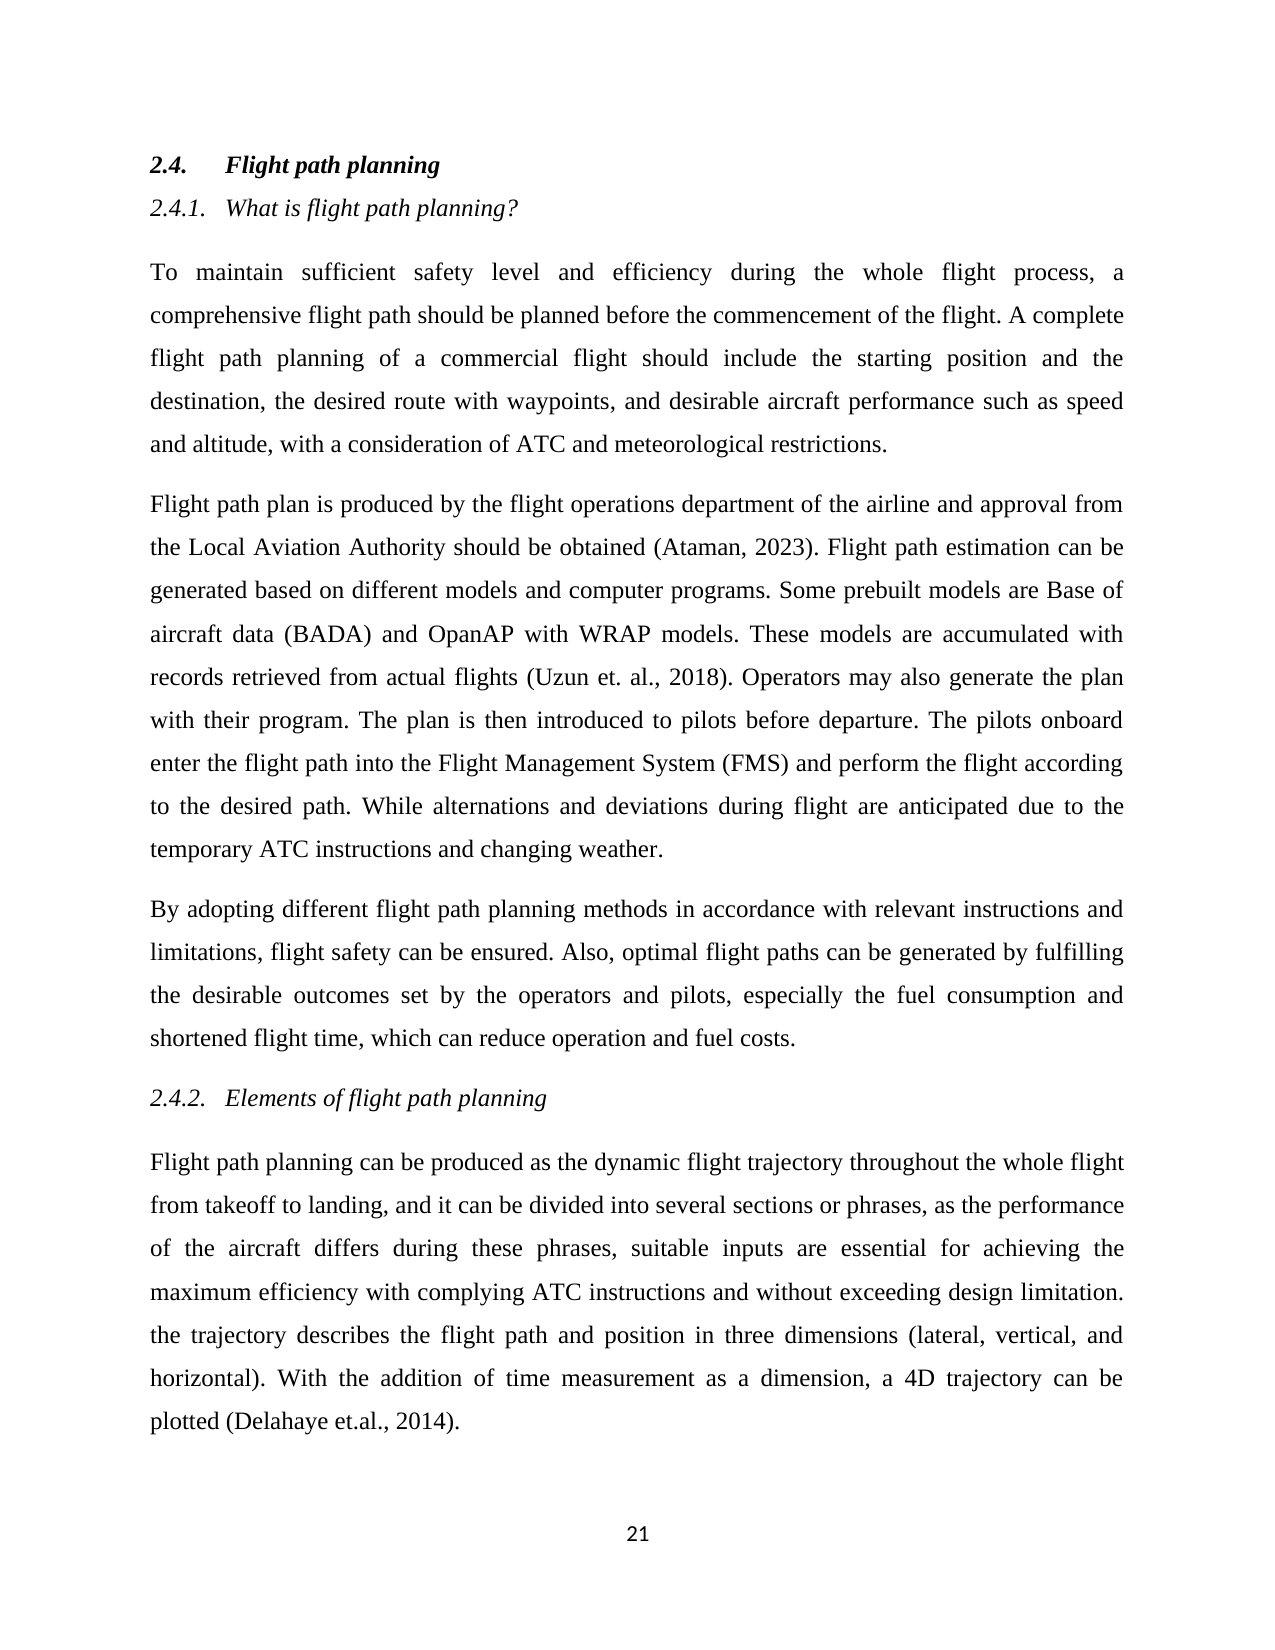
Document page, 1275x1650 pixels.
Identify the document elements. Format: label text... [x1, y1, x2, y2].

list Flight path planning [150, 150, 1125, 179]
text By adopting different flight path planning methods in accordance with relevant instructions and limitations, flight safety can be ensured. Also, optimal flight paths can be generated by fulfilling the desirable outcomes set by the operators and pilots, especially the fuel consumption and shortened flight time, which can reduce operation and fuel costs. [150, 894, 1125, 1052]
text Flight path plan is produced by the flight operations department of the airline and approval from the Local Aviation Authority should be obtained (Ataman, 2023). Flight path estimation can be generated based on different models and computer programs. Some prebuilt models are Base of aircraft data (BADA) and OpanAP with WRAP models. These models are accumulated with records retrieved from actual flights (Uzun et. al., 2018). Operators may also generate the plan with their program. The plan is then introduced to pilots before departure. The pilots onboard enter the flight path into the Flight Management System (FMS) and perform the flight according to the desired path. While alternations and deviations during flight are anticipated due to the temporary ATC instructions and changing weather. [150, 489, 1125, 863]
list What is flight path planning? [150, 193, 1125, 222]
text Flight path planning can be produced as the dynamic flight trajectory throughout the whole flight from takeoff to landing, and it can be divided into several sections or phrases, as the performance of the aircraft differs during these phrases, suitable inputs are essential for achieving the maximum efficiency with complying ATC instructions and without exceeding design limitation. the trajectory describes the flight path and position in three dimensions (lateral, vertical, and horizontal). With the addition of time measurement as a dimension, a 4D trajectory can be plotted (Delahaye et.al., 2014). [150, 1147, 1125, 1435]
text To maintain sufficient safety level and efficiency during the whole flight process, a comprehensive flight path should be planned before the commencement of the flight. A complete flight path planning of a commercial flight should include the starting position and the destination, the desired route with waypoints, and desirable aircraft performance such as speed and altitude, with a consideration of ATC and meteorological restrictions. [150, 257, 1125, 458]
list Elements of flight path planning [150, 1083, 1125, 1112]
